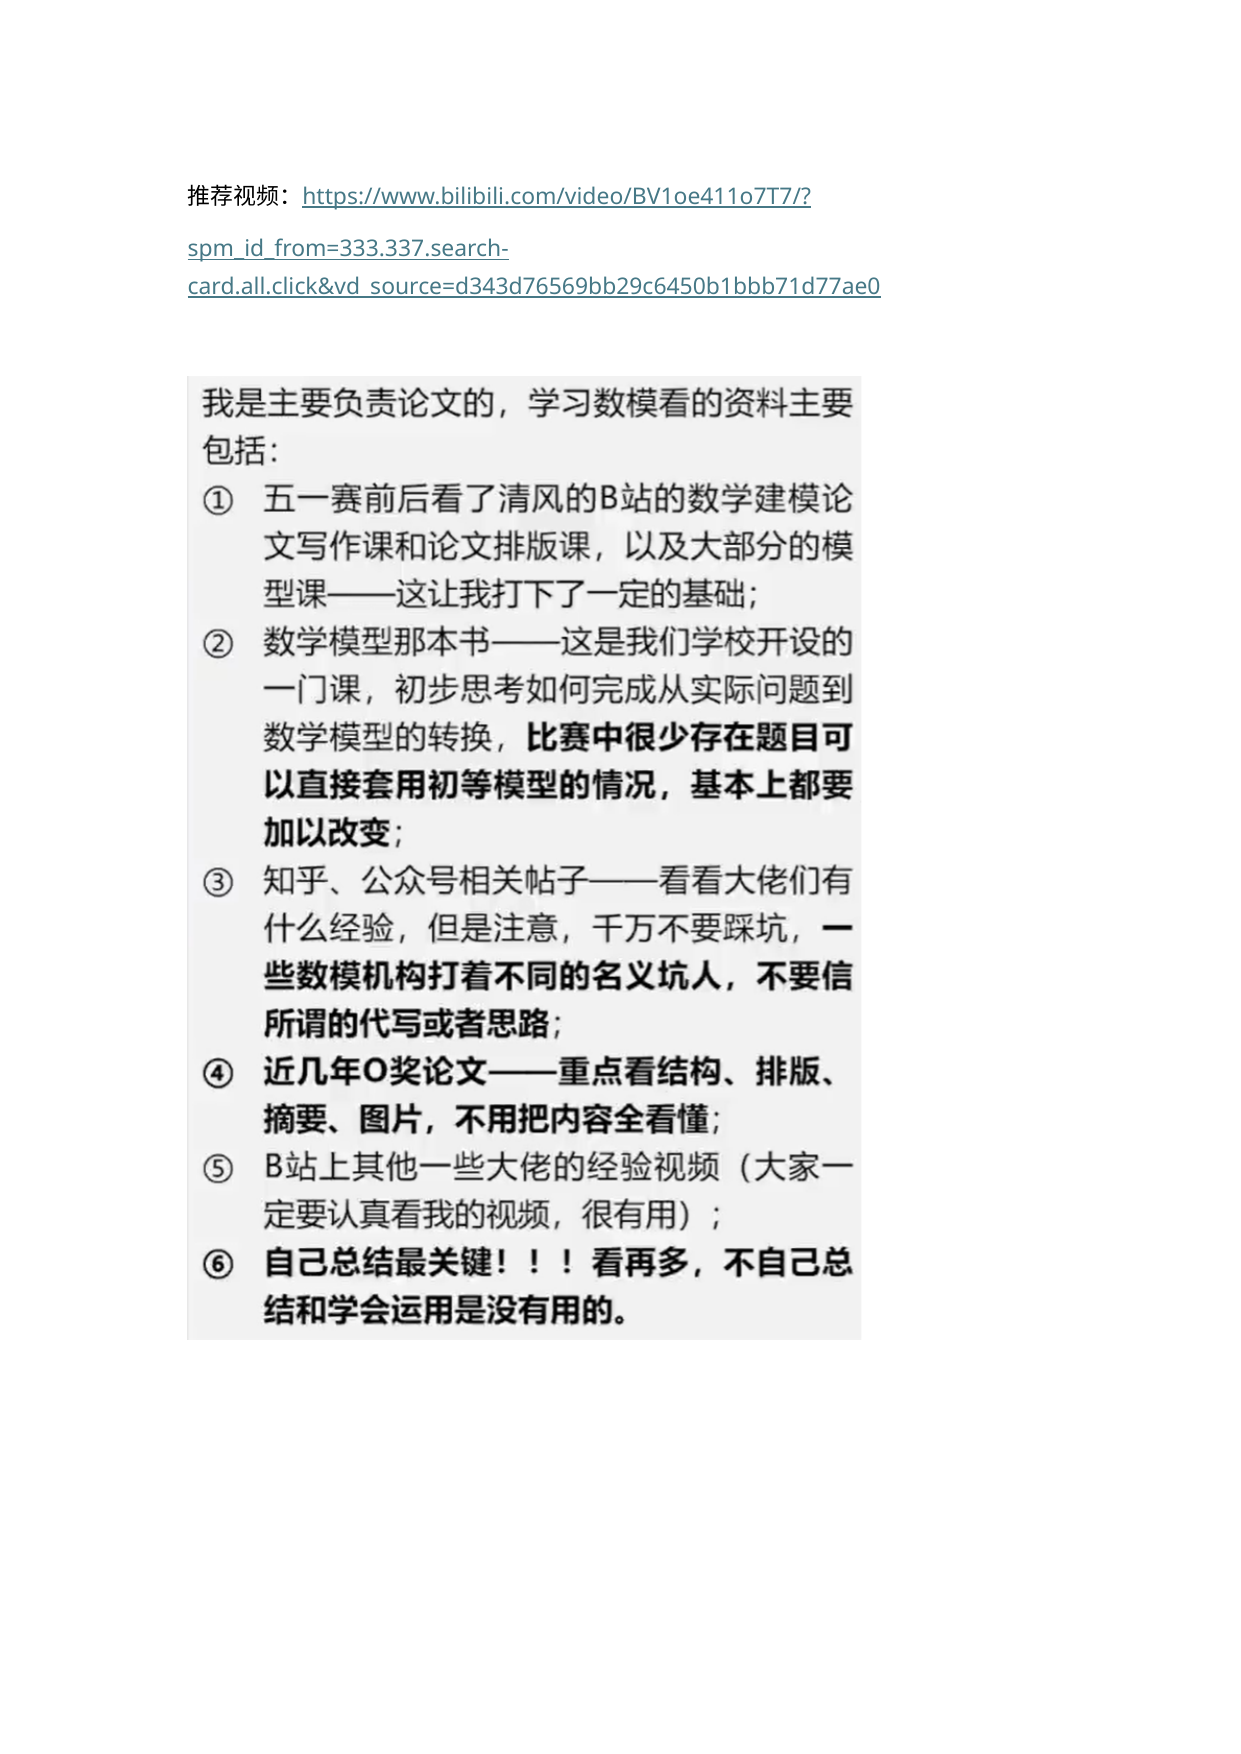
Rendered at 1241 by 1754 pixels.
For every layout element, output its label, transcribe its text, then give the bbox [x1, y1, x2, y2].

text 推荐视频：https://www.bilibili.com/video/BV1oe411o7T7/?spm_id_from=333.337.search-card.all.click&vd_source=d343d76569bb29c6450b1bbb71d77ae0 [187, 162, 1053, 302]
picture [187, 376, 862, 1340]
